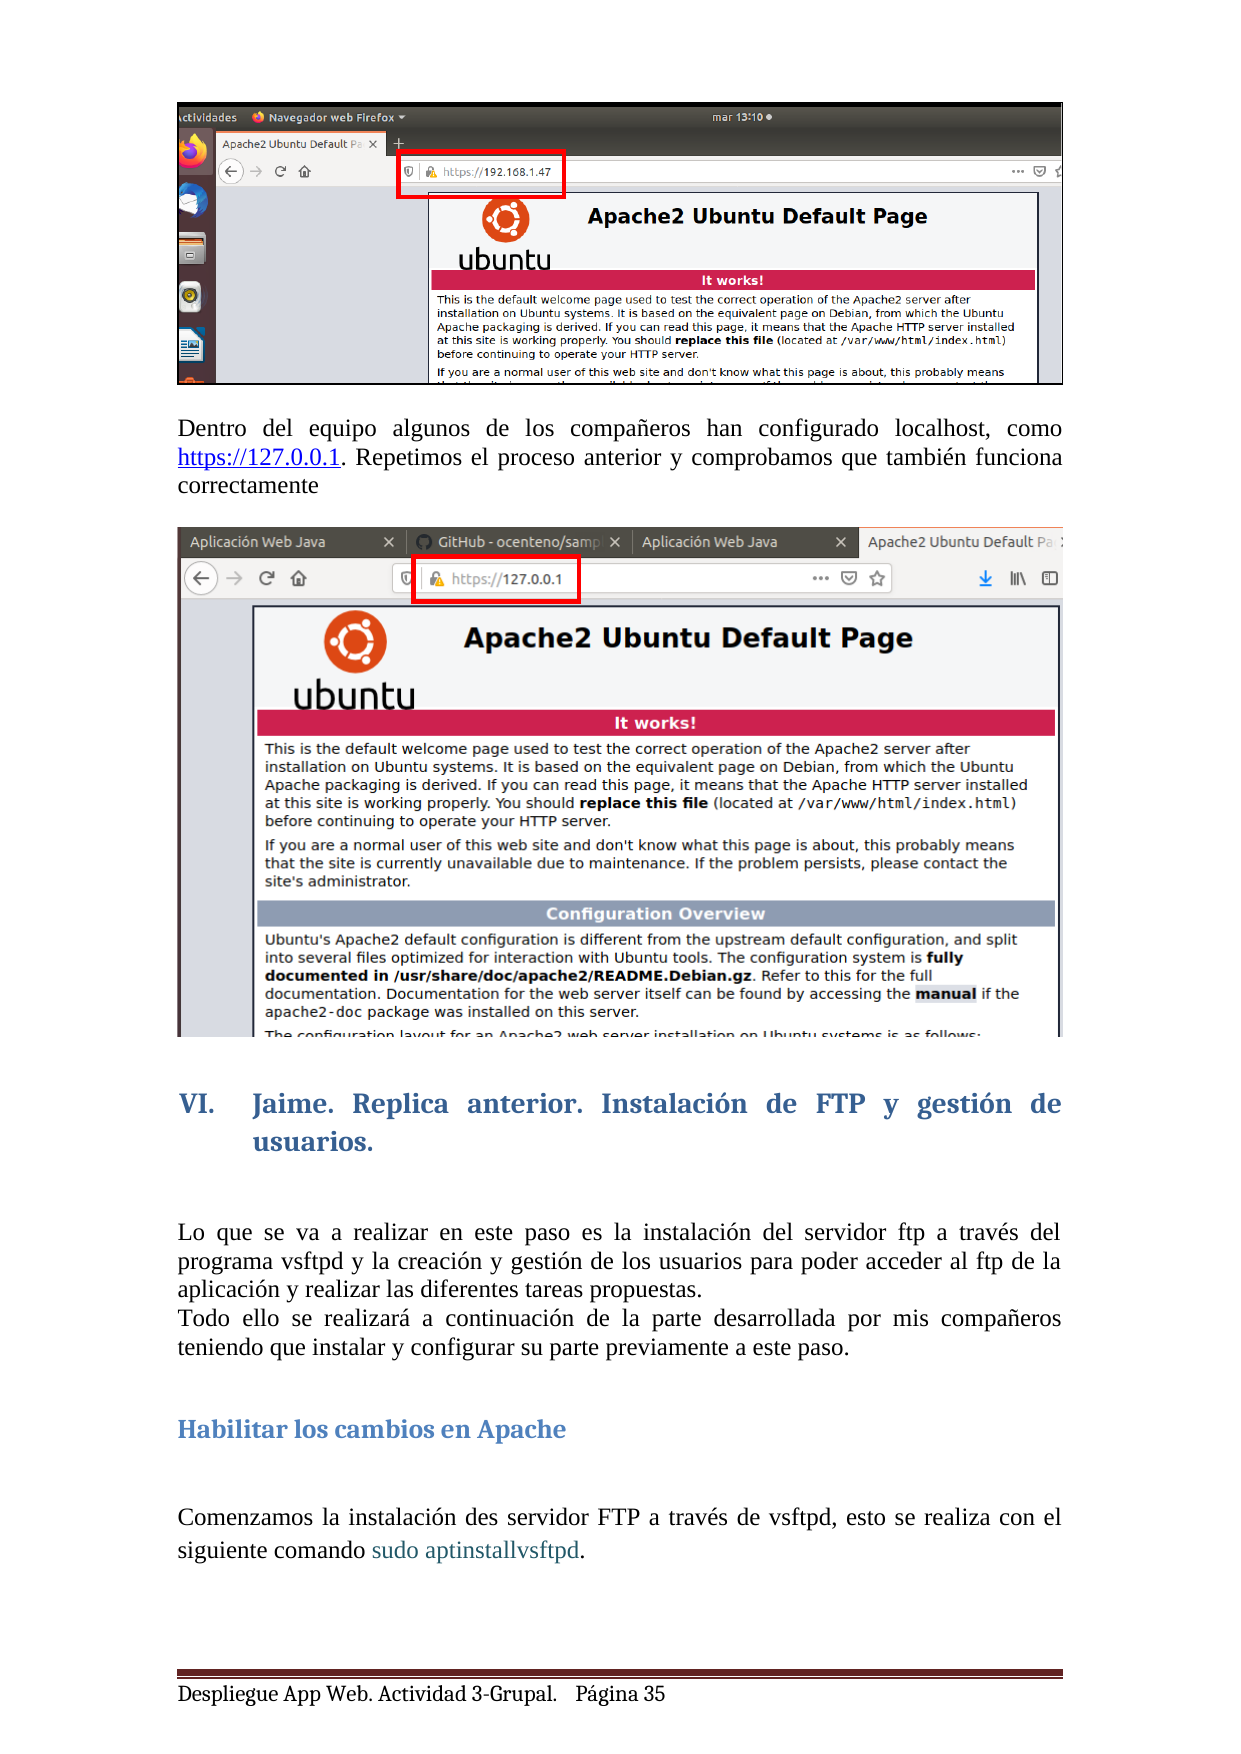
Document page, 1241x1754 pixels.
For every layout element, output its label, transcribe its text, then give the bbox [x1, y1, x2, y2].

text Comenzamos la instalación des servidor FTP a través de vsftpd, esto se realiza con el siguiente comando sudo aptinstallvsftpd. [177, 1502, 1063, 1564]
picture [177, 527, 1063, 1037]
text Todo ello se realizará a continuación de la parte desarrollada por mis compañeros teniendo que instalar y configurar su parte previamente a este paso. [177, 1303, 1063, 1361]
text Lo que se va a realizar en este paso es la instalación del servidor ftp a través del programa vsftpd y la creación y gestión de los usuarios para poder acceder al ftp de la aplicación y realizar las diferentes tareas propuestas. [177, 1217, 1063, 1303]
subtitle Habilitar los cambios en Apache [177, 1414, 1063, 1445]
text Dentro del equipo algunos de los compañeros han configurado localhost, como https://127.0.0.1. Repetimos el proceso anterior y comprobamos que también funciona correctamente [177, 413, 1063, 499]
picture [179, 103, 1062, 383]
subtitle Jaime. Replica anterior. Instalación de FTP y gestión de usuarios. [215, 1087, 1063, 1159]
